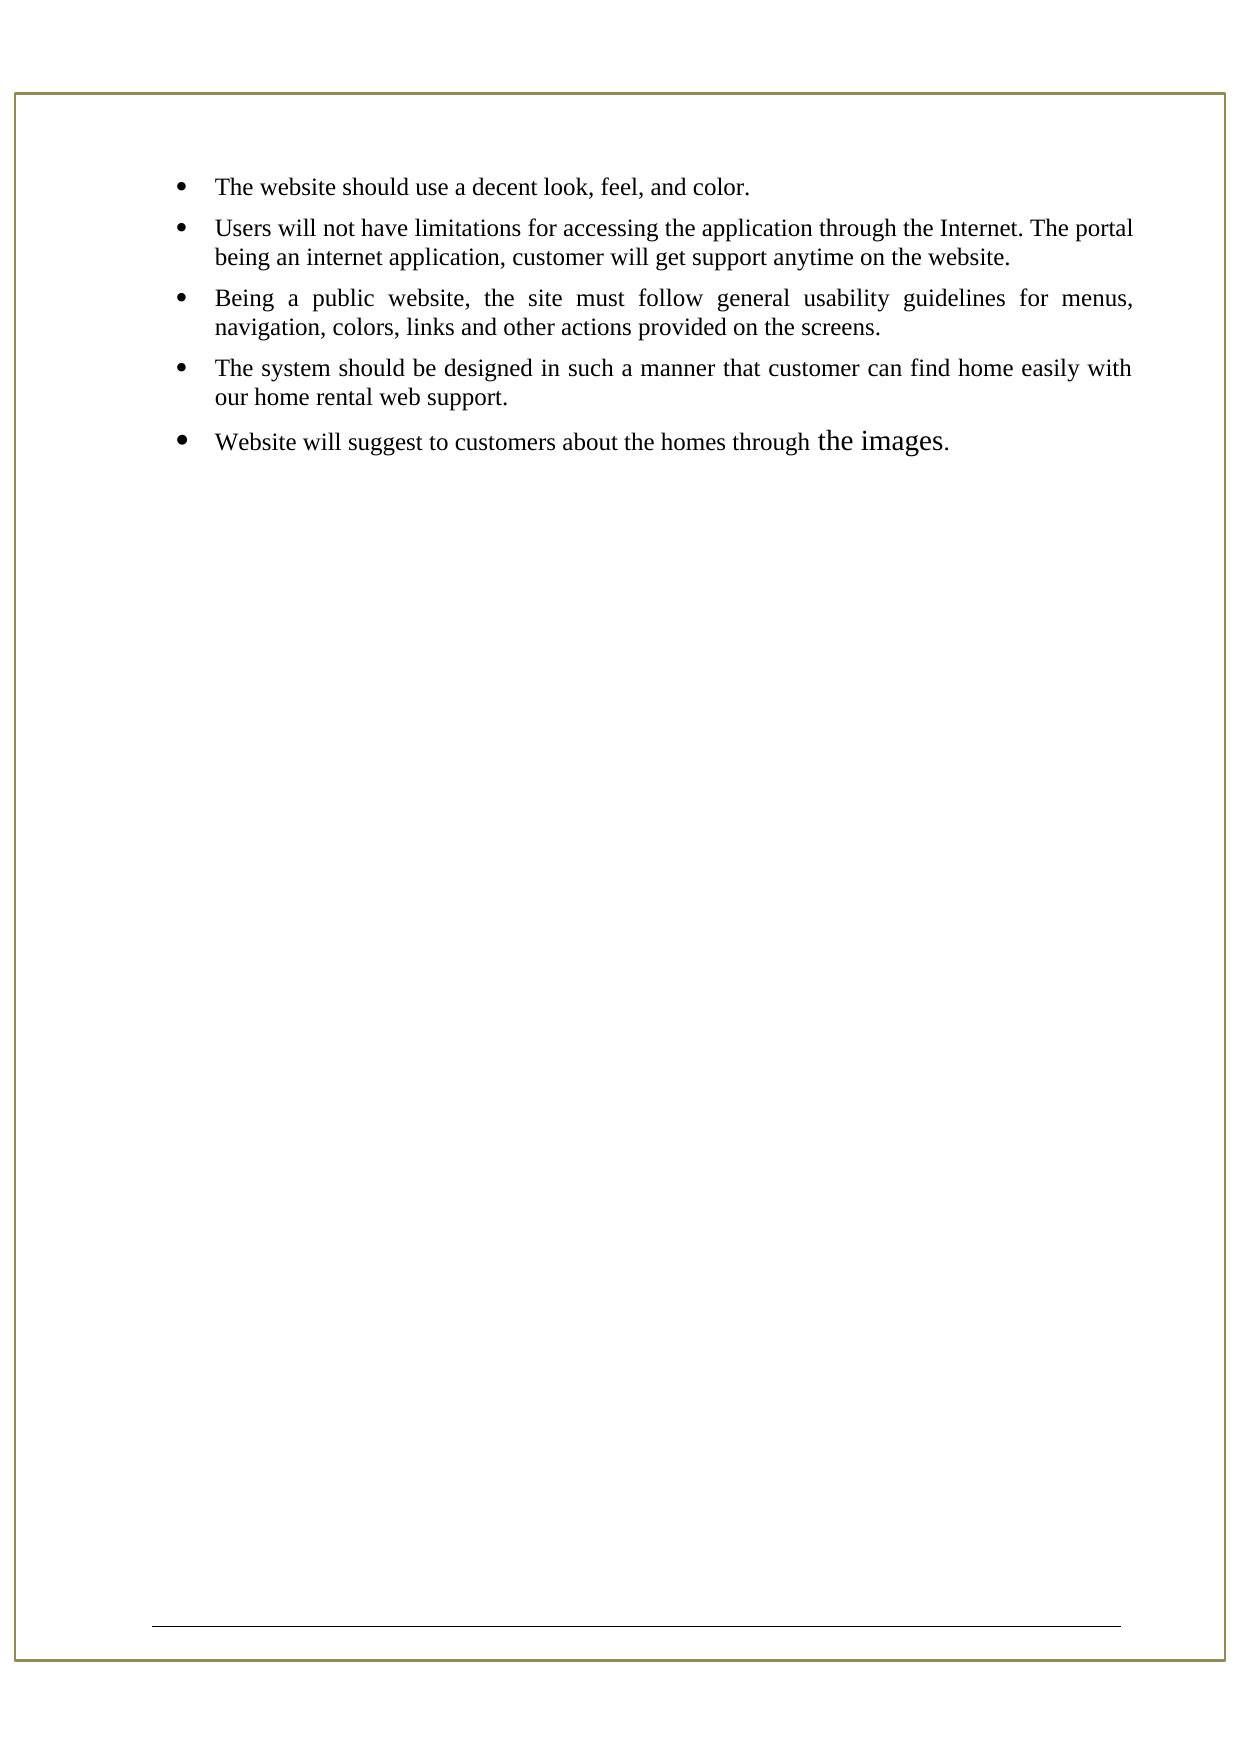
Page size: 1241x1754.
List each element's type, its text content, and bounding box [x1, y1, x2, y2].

list Users will not have limitations for accessing the application through the Internet. The portal being an internet application, customer will get support anytime on the website. [177, 213, 1134, 271]
list The system should be designed in such a manner that customer can find home easily with our home rental web support. [177, 353, 1134, 411]
list The website should use a decent look, feel, and color. [177, 172, 1134, 201]
list Website will suggest to customers about the homes through the images. [177, 423, 1134, 457]
list Being a public website, the site must follow general usability guidelines for menus, navigation, colors, links and other actions provided on the screens. [177, 283, 1134, 341]
